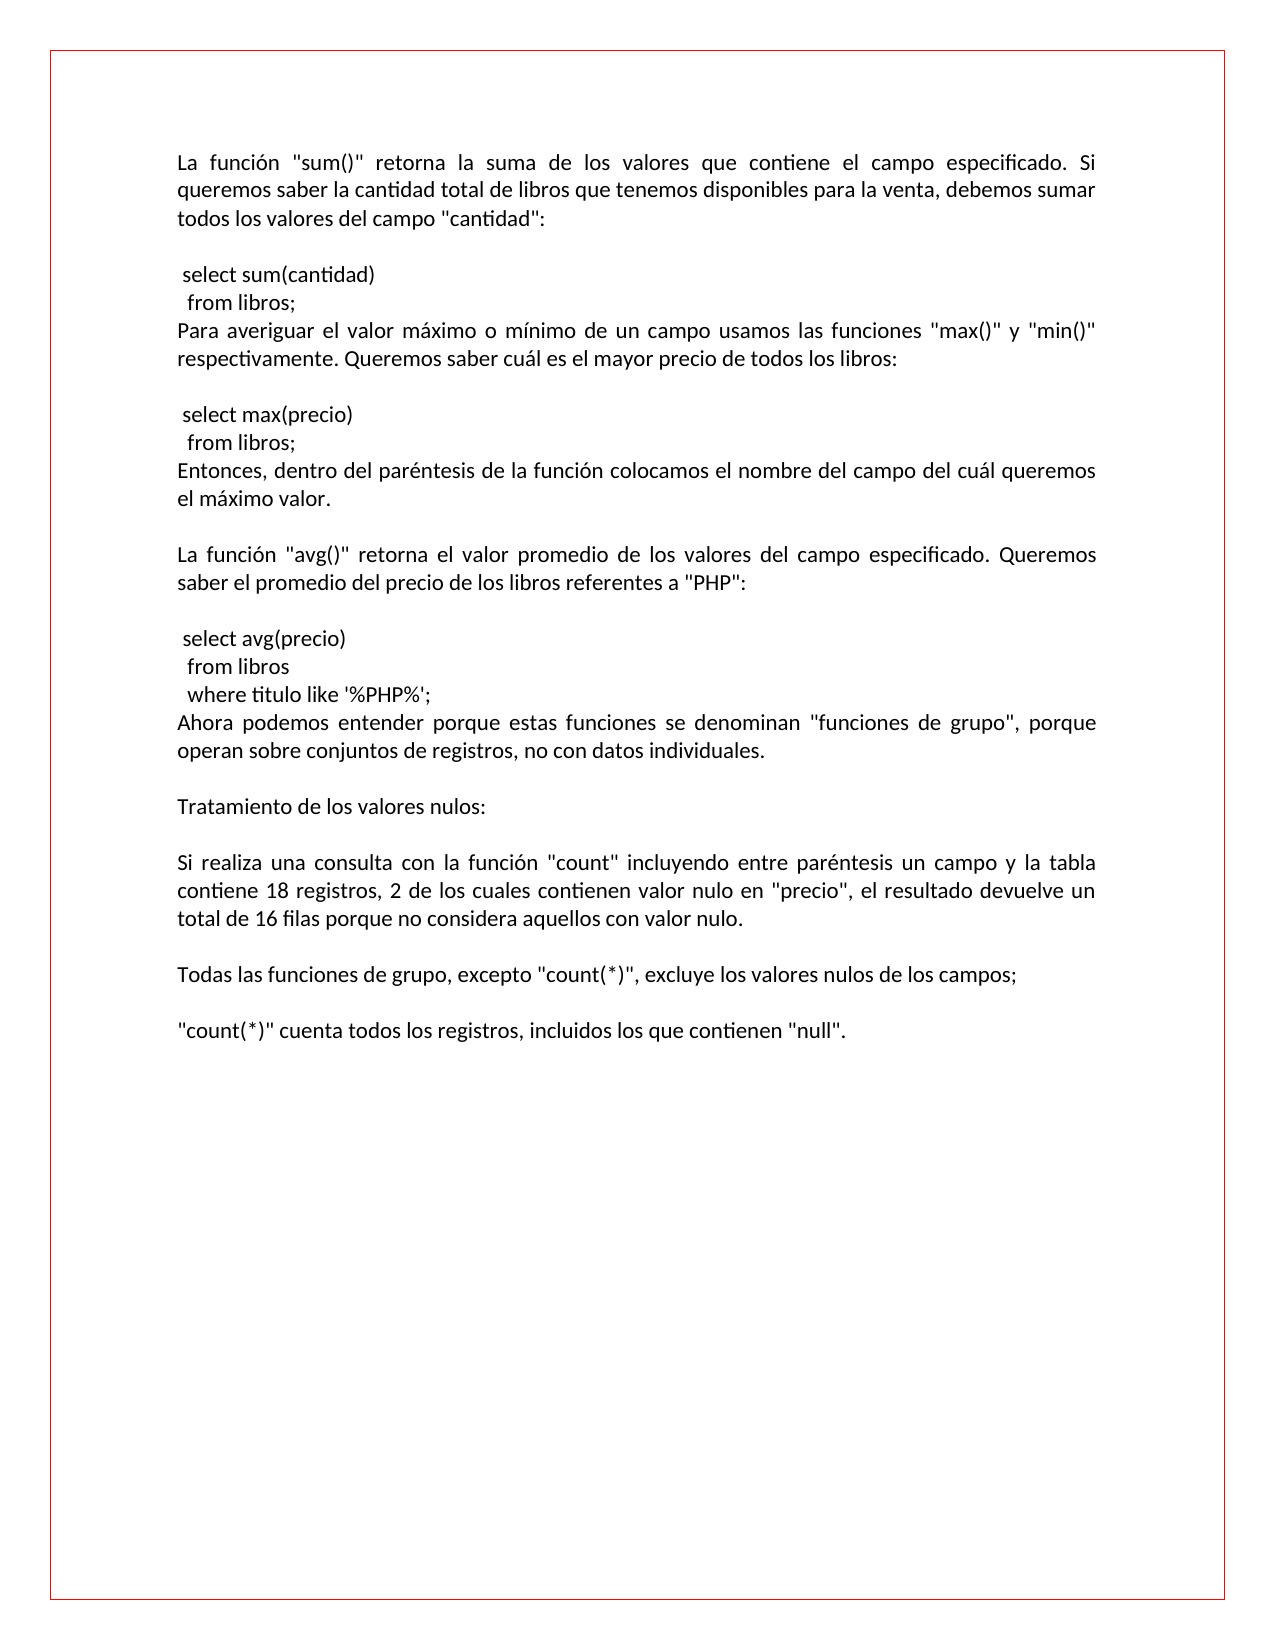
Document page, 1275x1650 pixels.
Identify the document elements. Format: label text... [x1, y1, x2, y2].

text Si realiza una consulta con la función "count" incluyendo entre paréntesis un campo y la tabla contiene 18 registros, 2 de los cuales contienen valor nulo en "precio", el resultado devuelve un total de 16 filas porque no considera aquellos con valor nulo. [177, 848, 1098, 932]
text where titulo like '%PHP%'; [177, 680, 1098, 708]
text Tratamiento de los valores nulos: [177, 792, 1098, 820]
text La función "sum()" retorna la suma de los valores que contiene el campo especificado. Si queremos saber la cantidad total de libros que tenemos disponibles para la venta, debemos sumar todos los valores del campo "cantidad": [177, 148, 1098, 232]
text Ahora podemos entender porque estas funciones se denominan "funciones de grupo", porque operan sobre conjuntos de registros, no con datos individuales. [177, 708, 1098, 764]
text Entonces, dentro del paréntesis de la función colocamos el nombre del campo del cuál queremos el máximo valor. [177, 456, 1098, 512]
text Todas las funciones de grupo, excepto "count(*)", excluye los valores nulos de los campos; [177, 960, 1098, 988]
text select sum(cantidad) [177, 260, 1098, 288]
text select avg(precio) [177, 624, 1098, 652]
text select max(precio) [177, 400, 1098, 428]
text from libros [177, 652, 1098, 680]
text Para averiguar el valor máximo o mínimo de un campo usamos las funciones "max()" y "min()" respectivamente. Queremos saber cuál es el mayor precio de todos los libros: [177, 316, 1098, 372]
text from libros; [177, 428, 1098, 456]
text "count(*)" cuenta todos los registros, incluidos los que contienen "null". [177, 1016, 1098, 1044]
text La función "avg()" retorna el valor promedio de los valores del campo especificado. Queremos saber el promedio del precio de los libros referentes a "PHP": [177, 540, 1098, 596]
text from libros; [177, 288, 1098, 316]
